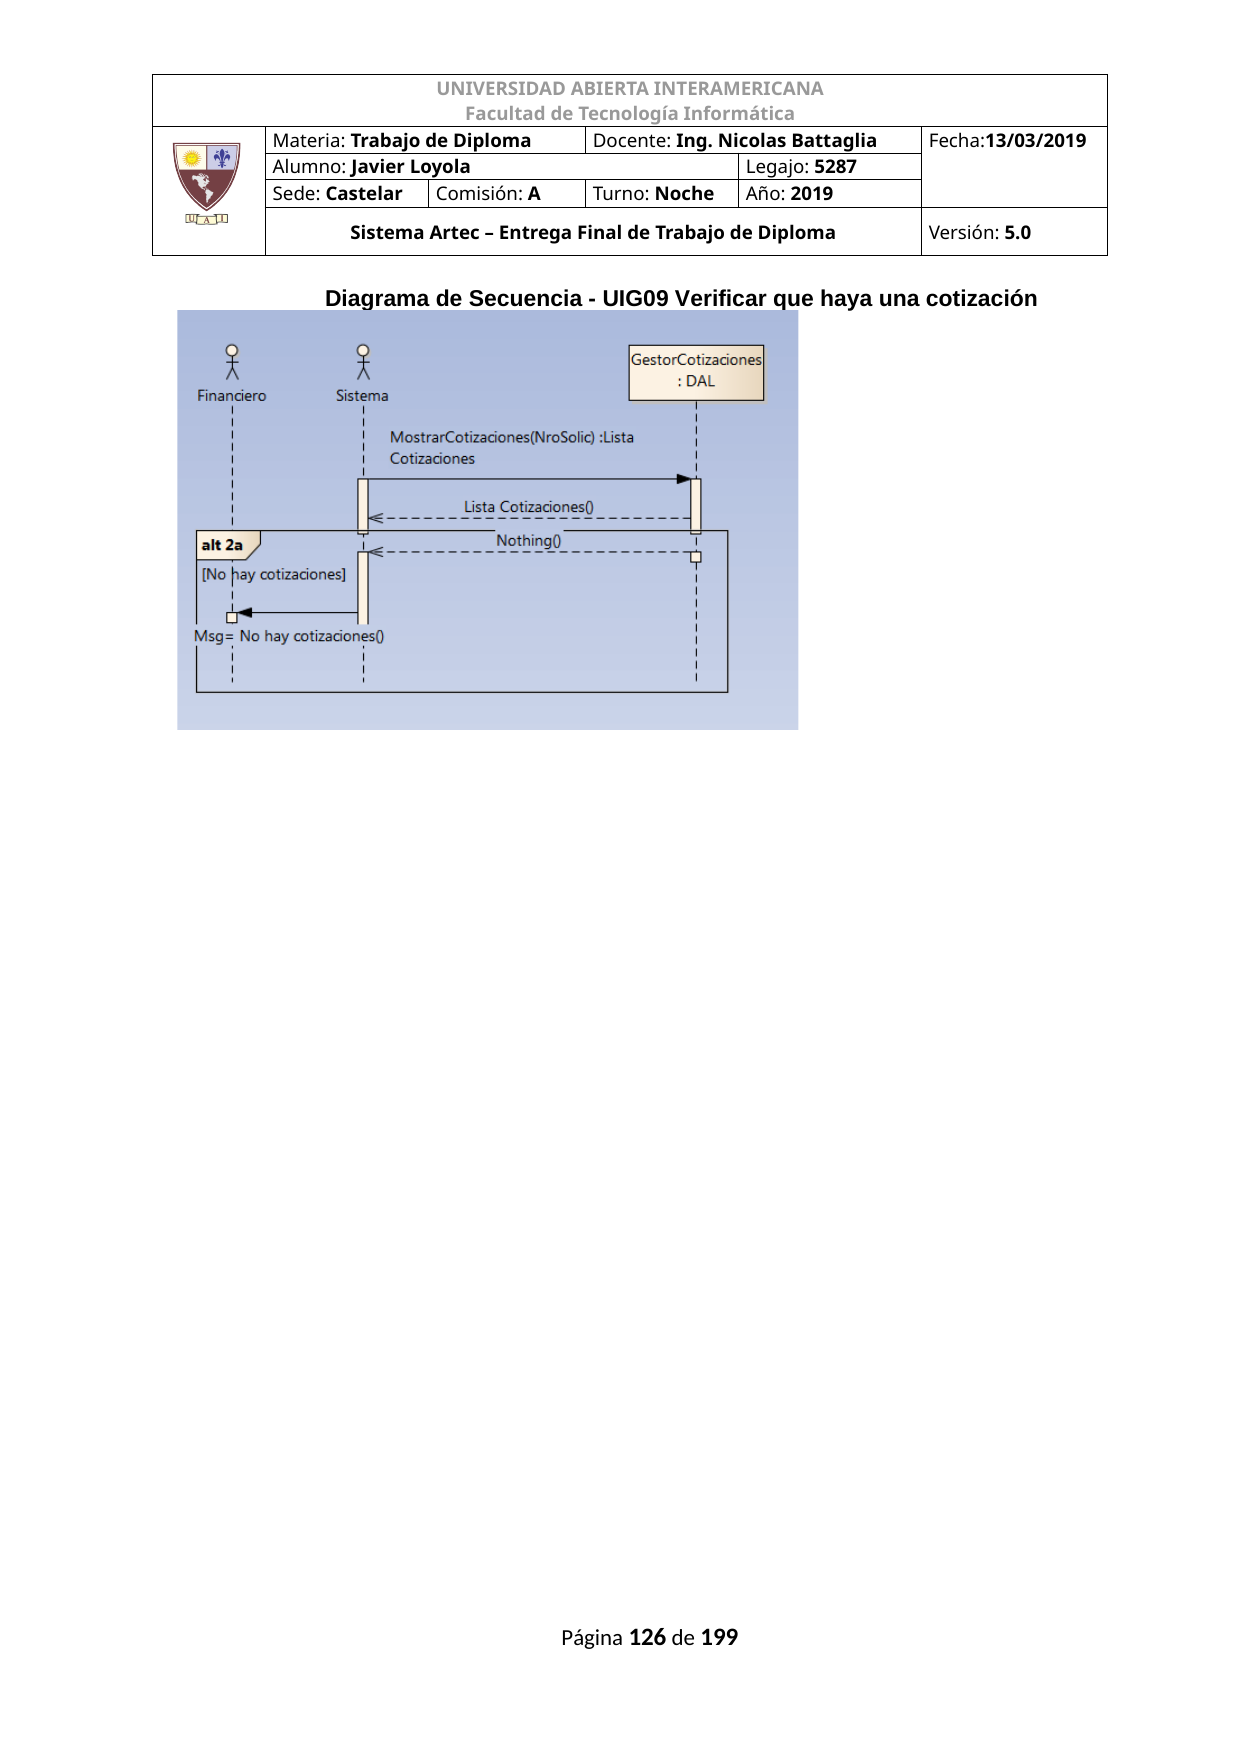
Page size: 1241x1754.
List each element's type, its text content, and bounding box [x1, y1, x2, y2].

picture [177, 310, 799, 730]
text Diagrama de Secuencia - UIG09 Verificar que haya una cotización [325, 284, 1122, 311]
picture [157, 136, 257, 228]
